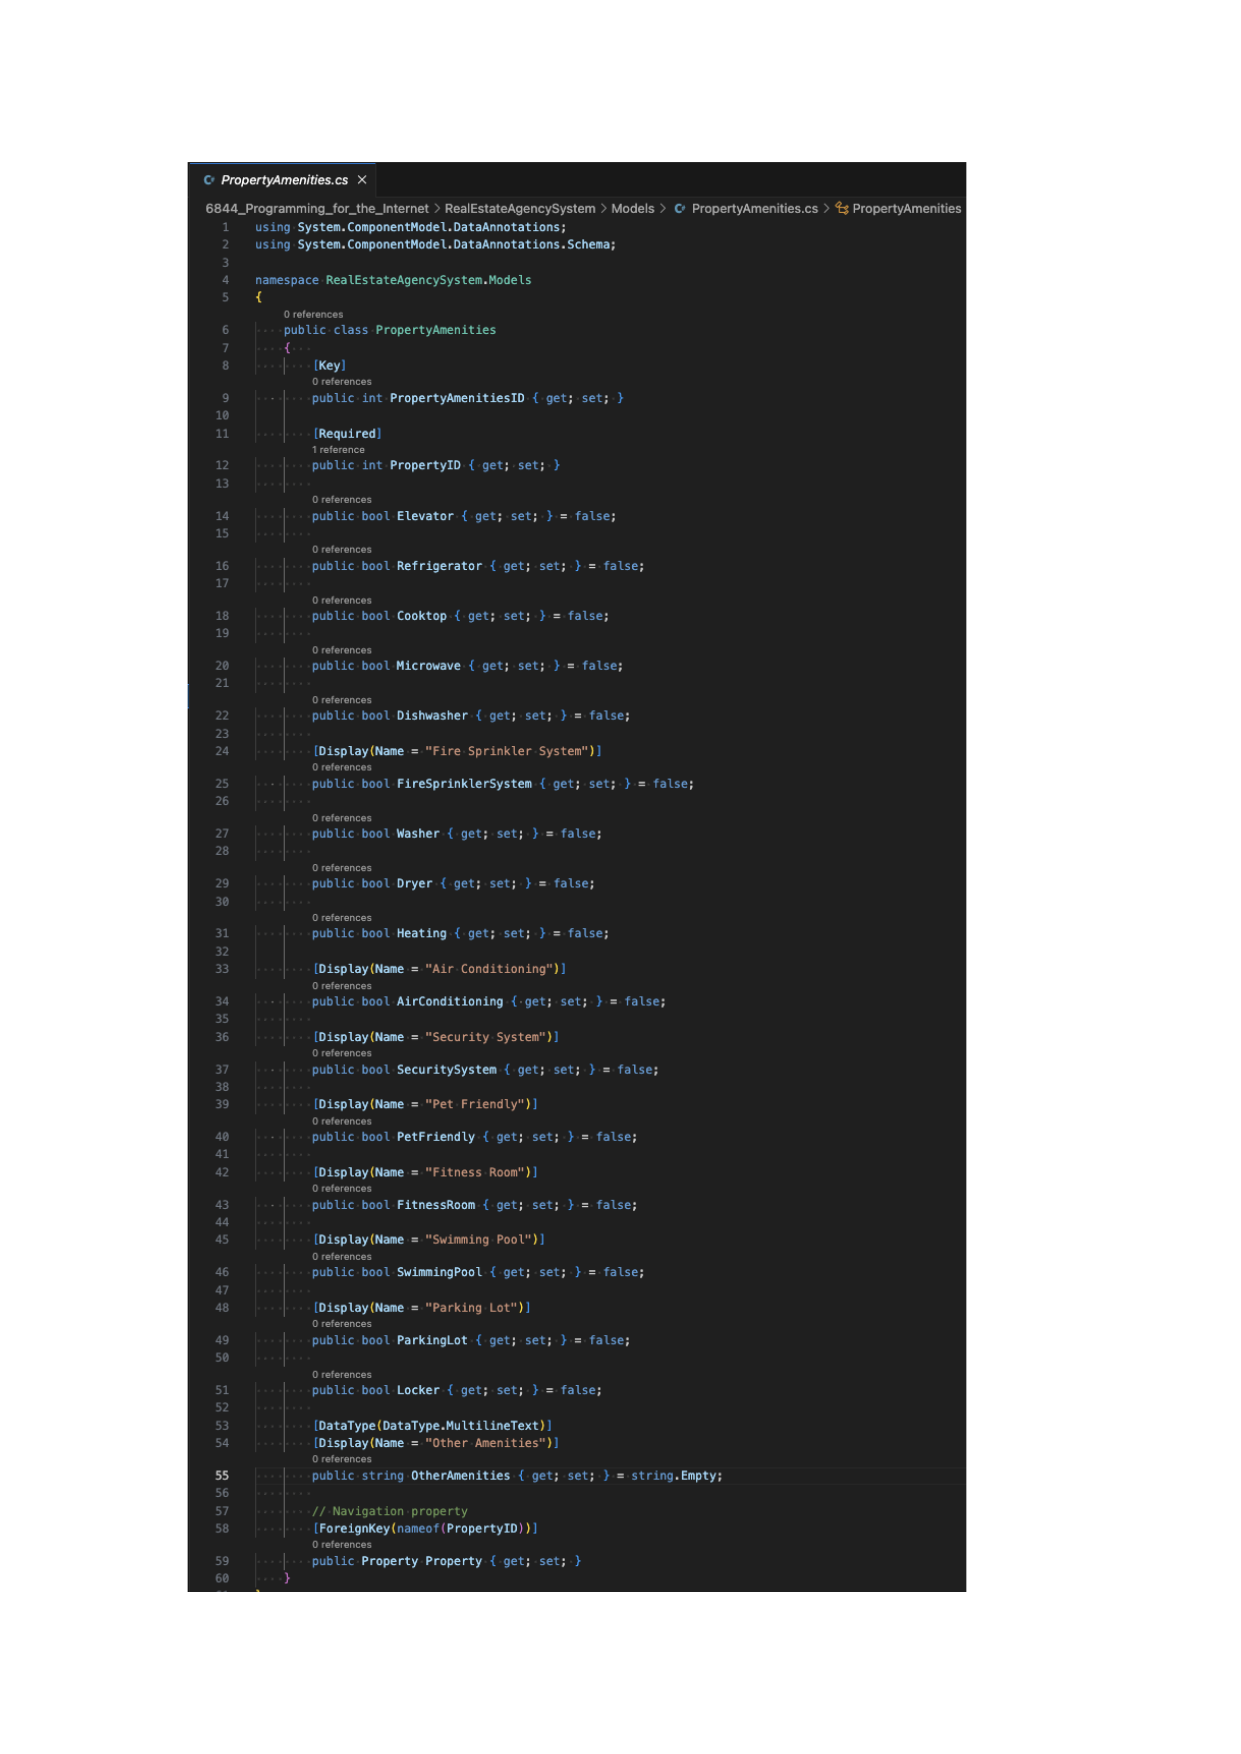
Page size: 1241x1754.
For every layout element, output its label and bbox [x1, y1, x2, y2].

picture [187, 162, 967, 1592]
